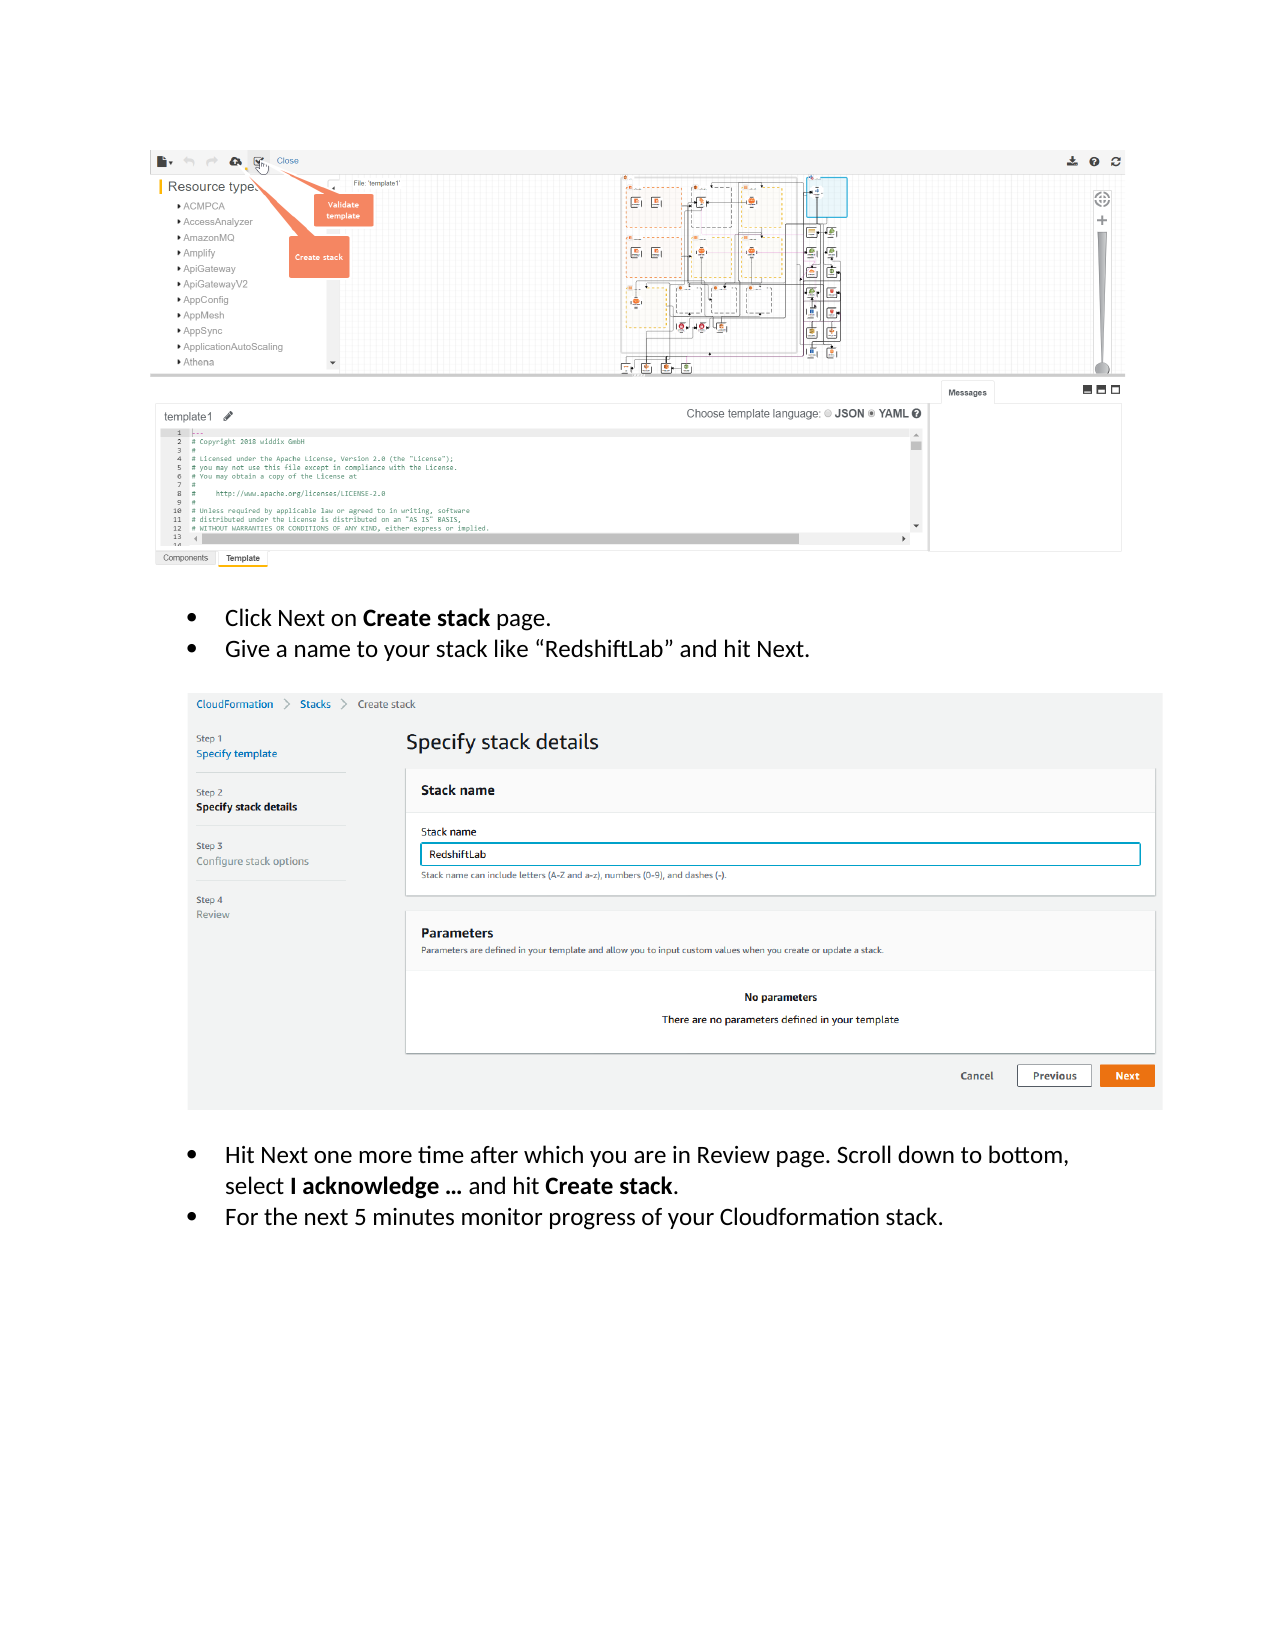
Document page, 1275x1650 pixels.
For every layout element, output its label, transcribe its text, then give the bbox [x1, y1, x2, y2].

picture [150, 150, 1125, 572]
list For the next 5 minutes monitor progress of your Cloudformation stack. [187, 1201, 1125, 1231]
picture [187, 693, 1163, 1110]
list Give a name to your stack like “RedshiftLab” and hit Next. [187, 633, 1125, 663]
list Hit Next one more time after which you are in Review page. Scroll down to bottom, select I acknowledge … and hit Create stack. [187, 1140, 1125, 1201]
list Click Next on Create stack page. [187, 602, 1125, 633]
